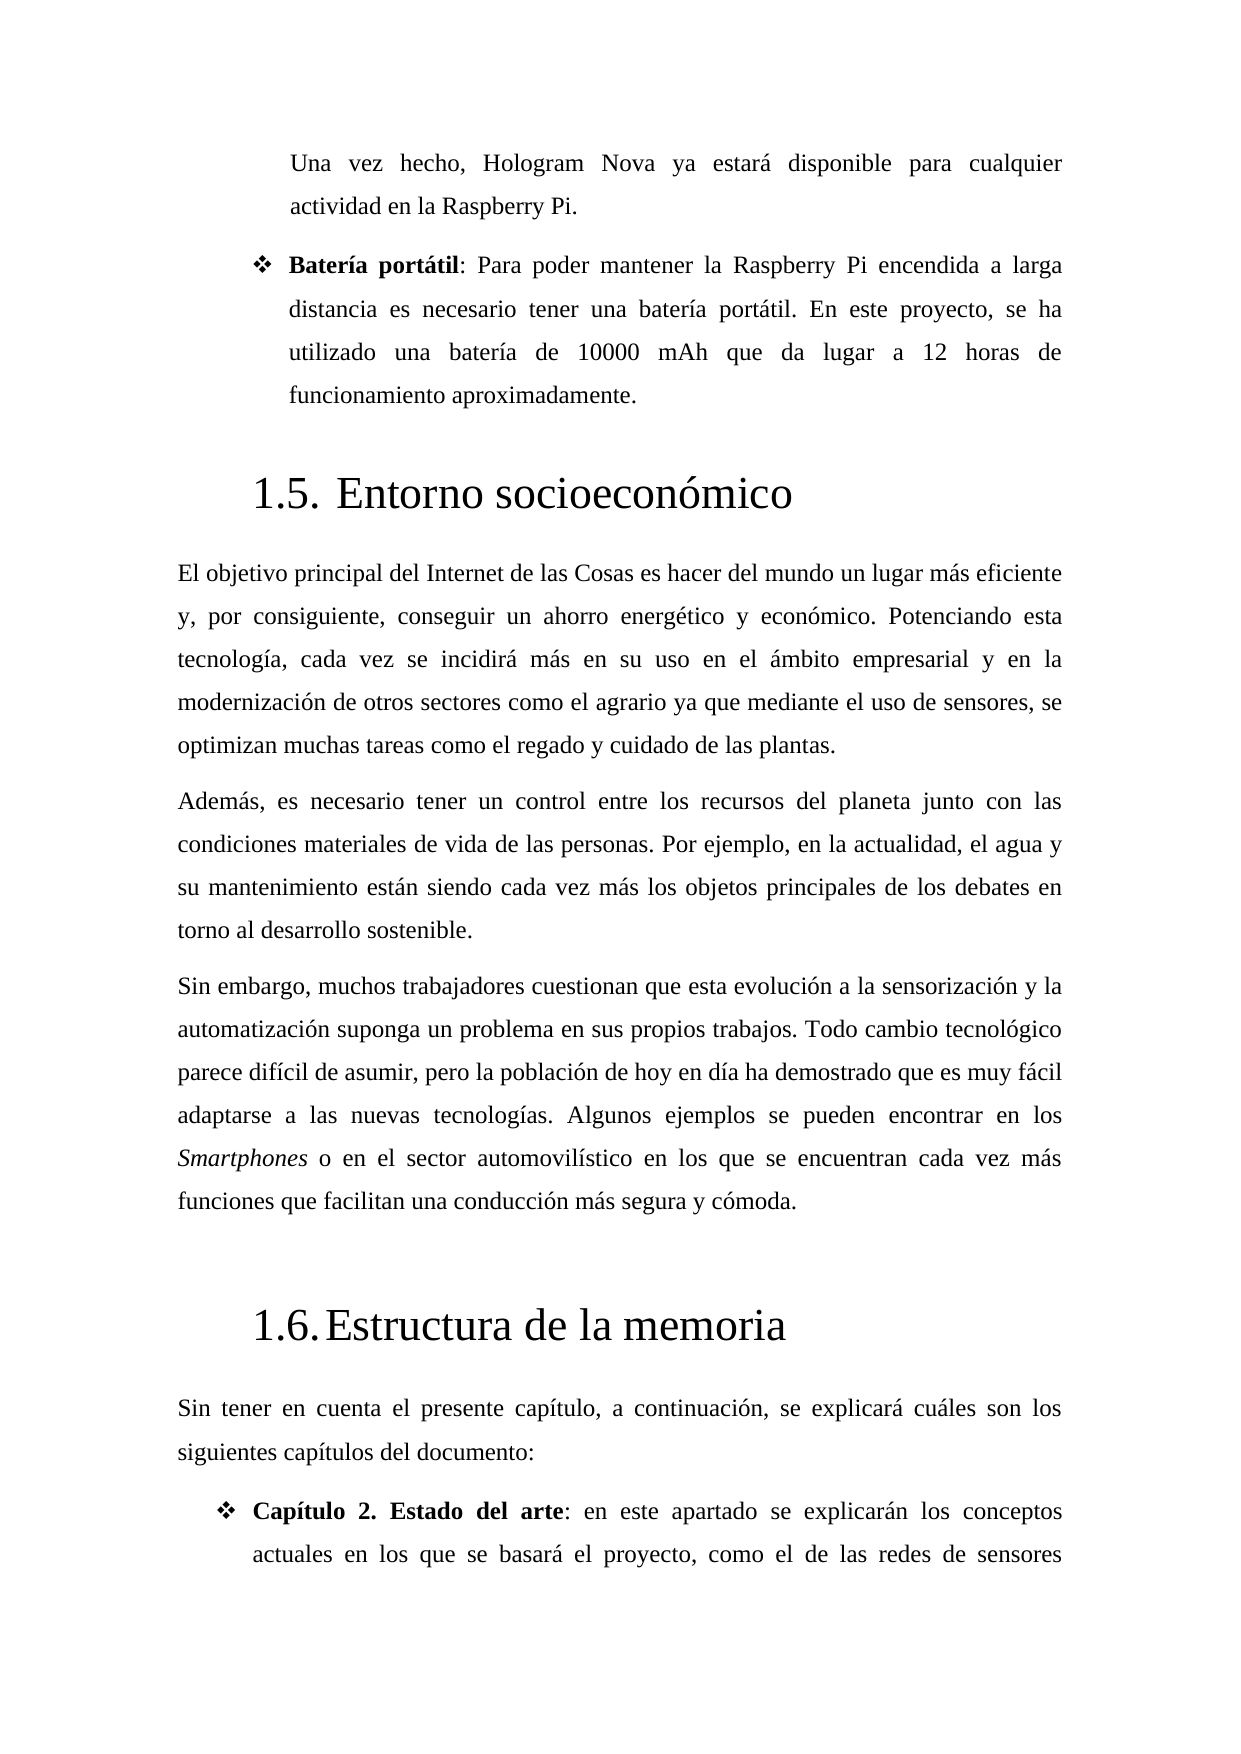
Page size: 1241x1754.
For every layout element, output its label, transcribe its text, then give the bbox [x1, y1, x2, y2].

text Sin tener en cuenta el presente capítulo, a continuación, se explicará cuáles son los siguientes capítulos del documento: [177, 1393, 1063, 1465]
list Entorno socioeconómico [252, 466, 1063, 519]
list Batería portátil: Para poder mantener la Raspberry Pi encendida a larga distancia es necesario tener una batería portátil. En este proyecto, se ha utilizado una batería de 10000 mAh que da lugar a 12 horas de funcionamiento aproximadamente. [251, 251, 1063, 409]
text Además, es necesario tener un control entre los recursos del planeta junto con las condiciones materiales de vida de las personas. Por ejemplo, en la actualidad, el agua y su mantenimiento están siendo cada vez más los objetos principales de los debates en torno al desarrollo sostenible. [177, 786, 1063, 944]
text El objetivo principal del Internet de las Cosas es hacer del mundo un lugar más eficiente y, por consiguiente, conseguir un ahorro energético y económico. Potenciando esta tecnología, cada vez se incidirá más en su uso en el ámbito empresarial y en la modernización de otros sectores como el agrario ya que mediante el uso de sensores, se optimizan muchas tareas como el regado y cuidado de las plantas. [177, 558, 1063, 759]
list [215, 1496, 1063, 1568]
list Estructura de la memoria [252, 1298, 1063, 1350]
text Una vez hecho, Hologram Nova ya estará disponible para cualquier actividad en la Raspberry Pi. [290, 148, 1063, 219]
text Sin embargo, muchos trabajadores cuestionan que esta evolución a la sensorización y la automatización suponga un problema en sus propios trabajos. Todo cambio tecnológico parece difícil de asumir, pero la población de hoy en día ha demostrado que es muy fácil adaptarse a las nuevas tecnologías. Algunos ejemplos se pueden encontrar en los Smartphones o en el sector automovilístico en los que se encuentran cada vez más funciones que facilitan una conducción más segura y cómoda. [177, 971, 1063, 1215]
